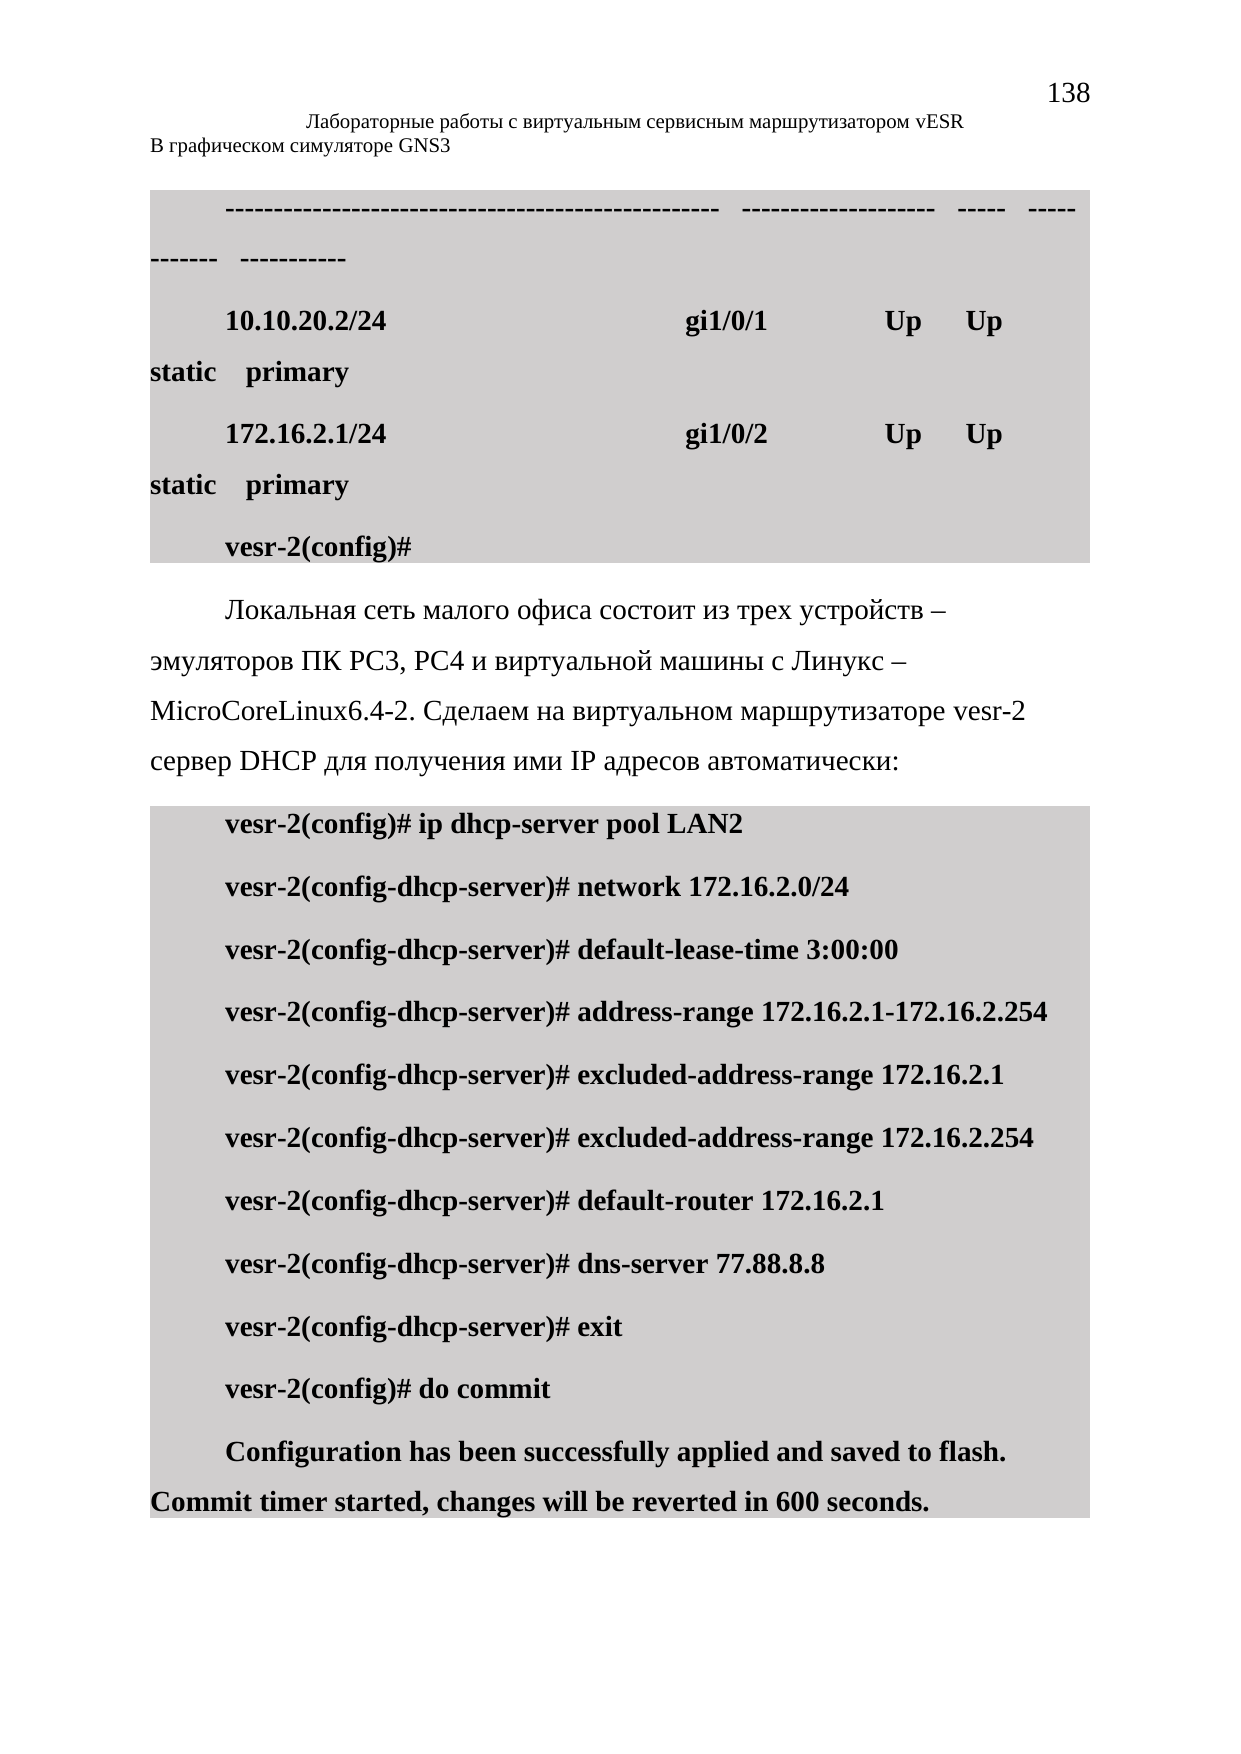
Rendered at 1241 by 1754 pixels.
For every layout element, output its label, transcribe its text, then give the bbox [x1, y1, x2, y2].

text vesr-2(config-dhcp-server)# dns-server 77.88.8.8 [150, 1246, 1090, 1279]
text Configuration has been successfully applied and saved to flash. Commit timer started, changes will be reverted in 600 seconds. [150, 1434, 1090, 1518]
text Локальная сеть малого офиса состоит из трех устройств – эмуляторов ПК PC3, PC4 и виртуальной машины с Линукс – MicroCoreLinux6.4-2. Сделаем на виртуальном маршрутизаторе vesr-2 сервер DHCP для получения ими IP адресов автоматически: [150, 592, 1090, 777]
text vesr-2(config)# ip dhcp-server pool LAN2 [150, 806, 1090, 840]
text vesr-2(config)# [150, 529, 1090, 563]
text 10.10.20.2/24 gi1/0/1 Up Up static primary [150, 303, 1090, 387]
text vesr-2(config-dhcp-server)# default-lease-time 3:00:00 [150, 932, 1090, 965]
text vesr-2(config)# do commit [150, 1371, 1090, 1405]
text 172.16.2.1/24 gi1/0/2 Up Up static primary [150, 416, 1090, 500]
text vesr-2(config-dhcp-server)# address-range 172.16.2.1-172.16.2.254 [150, 994, 1090, 1028]
text vesr-2(config-dhcp-server)# excluded-address-range 172.16.2.1 [150, 1057, 1090, 1091]
text vesr-2(config-dhcp-server)# network 172.16.2.0/24 [150, 869, 1090, 902]
text vesr-2(config-dhcp-server)# excluded-address-range 172.16.2.254 [150, 1120, 1090, 1154]
text vesr-2(config-dhcp-server)# default-router 172.16.2.1 [150, 1183, 1090, 1217]
text vesr-2(config-dhcp-server)# exit [150, 1309, 1090, 1342]
text --------------------------------------------------- -------------------- ----- ----- ------- ----------- [150, 190, 1090, 274]
